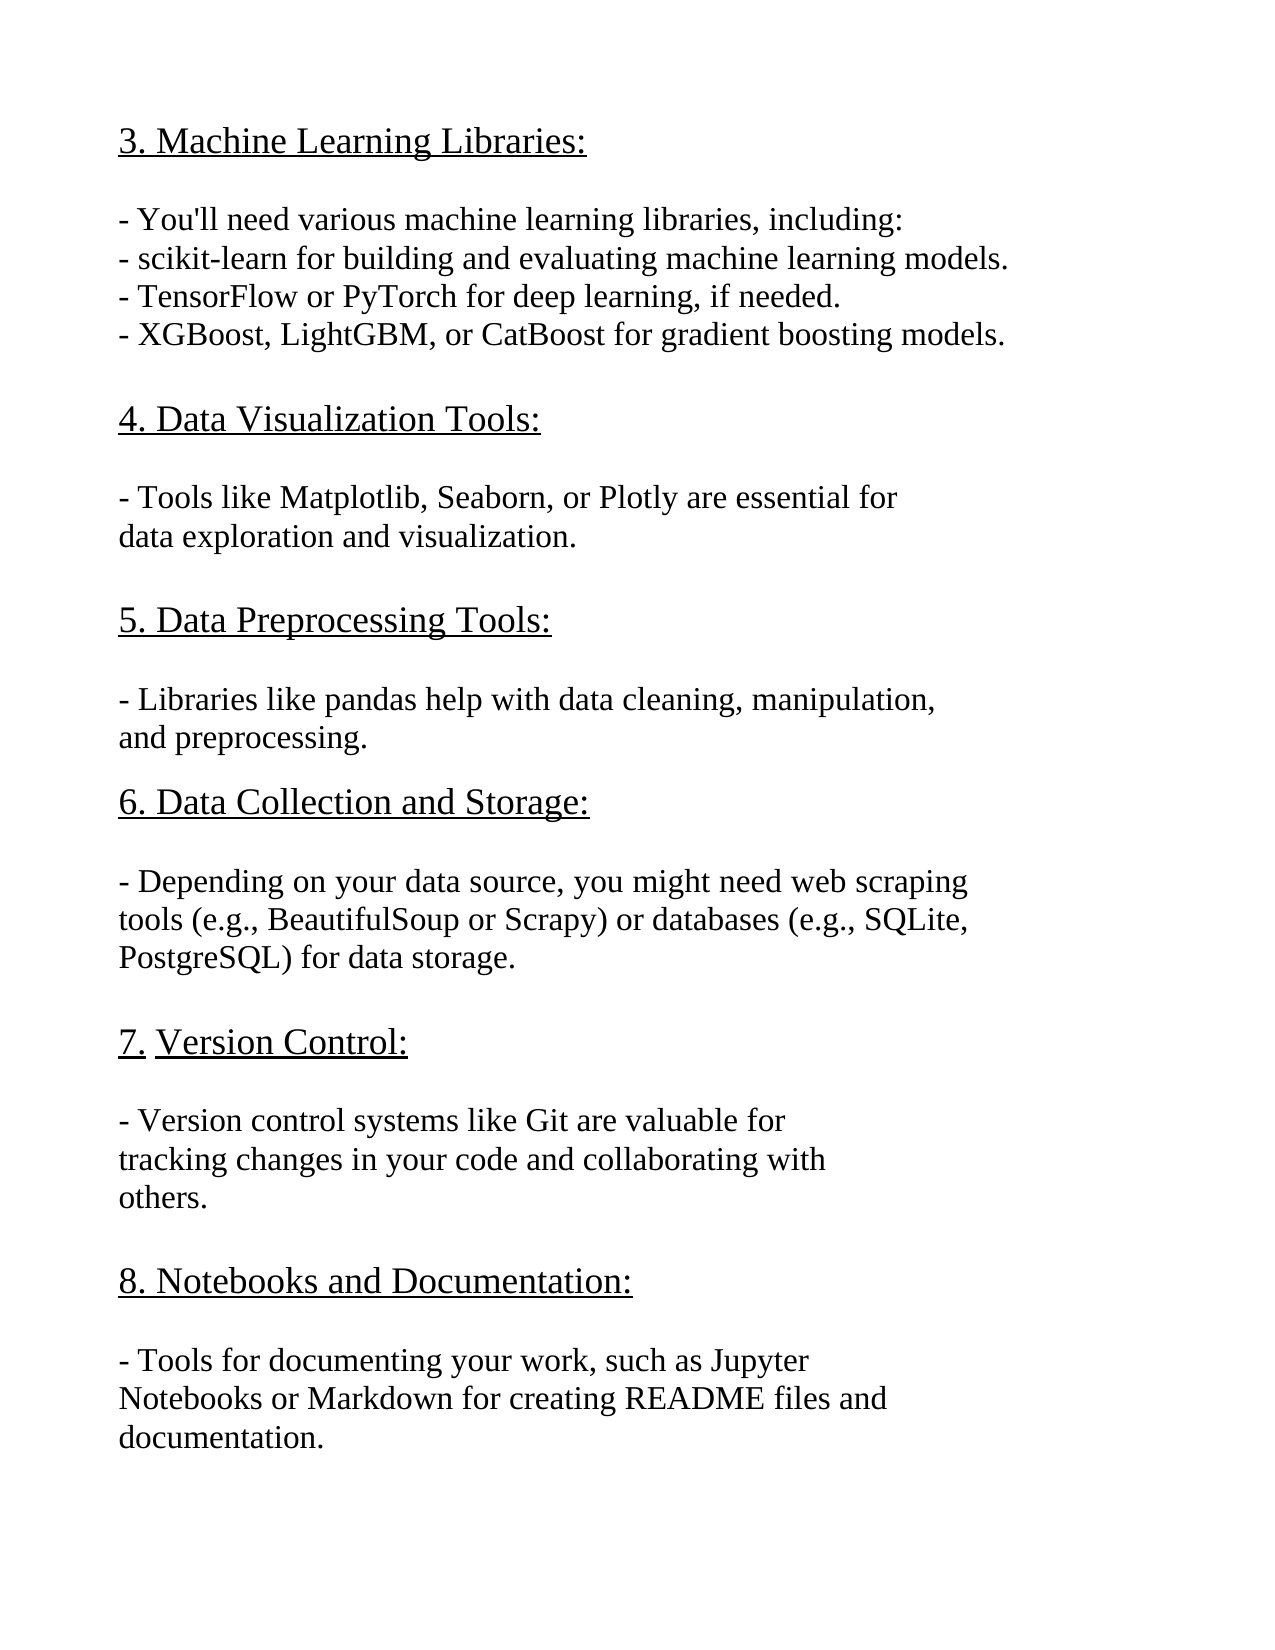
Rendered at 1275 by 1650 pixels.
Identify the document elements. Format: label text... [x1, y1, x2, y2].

subtitle Data Preprocessing Tools: [118, 597, 1171, 641]
subtitle Machine Learning Libraries: [118, 118, 1171, 161]
list TensorFlow or PyTorch for deep learning, if needed. [118, 276, 1171, 315]
list Version control systems like Git are valuable for tracking changes in your code and collaborating with others. [118, 1101, 899, 1216]
list XGBoost, LightGBM, or CatBoost for gradient boosting models. [118, 315, 1171, 353]
subtitle Notebooks and Documentation: [118, 1259, 1171, 1302]
list Tools like Matplotlib, Seaborn, or Plotly are essential for data exploration and visualization. [118, 478, 959, 554]
list Libraries like pandas help with data cleaning, manipulation, and preprocessing. [118, 679, 993, 756]
subtitle Data Visualization Tools: [118, 396, 1171, 439]
subtitle Data Collection and Storage: [118, 780, 1171, 823]
subtitle Version Control: [118, 1019, 1171, 1062]
list scikit-learn for building and evaluating machine learning models. [118, 238, 1171, 276]
list You'll need various machine learning libraries, including: [118, 200, 1171, 238]
list Depending on your data source, you might need web scraping tools (e.g., BeautifulSoup or Scrapy) or databases (e.g., SQLite, PostgreSQL) for data storage. [118, 861, 969, 976]
list Tools for documenting your work, such as Jupyter Notebooks or Markdown for creating README files and documentation. [118, 1340, 959, 1455]
